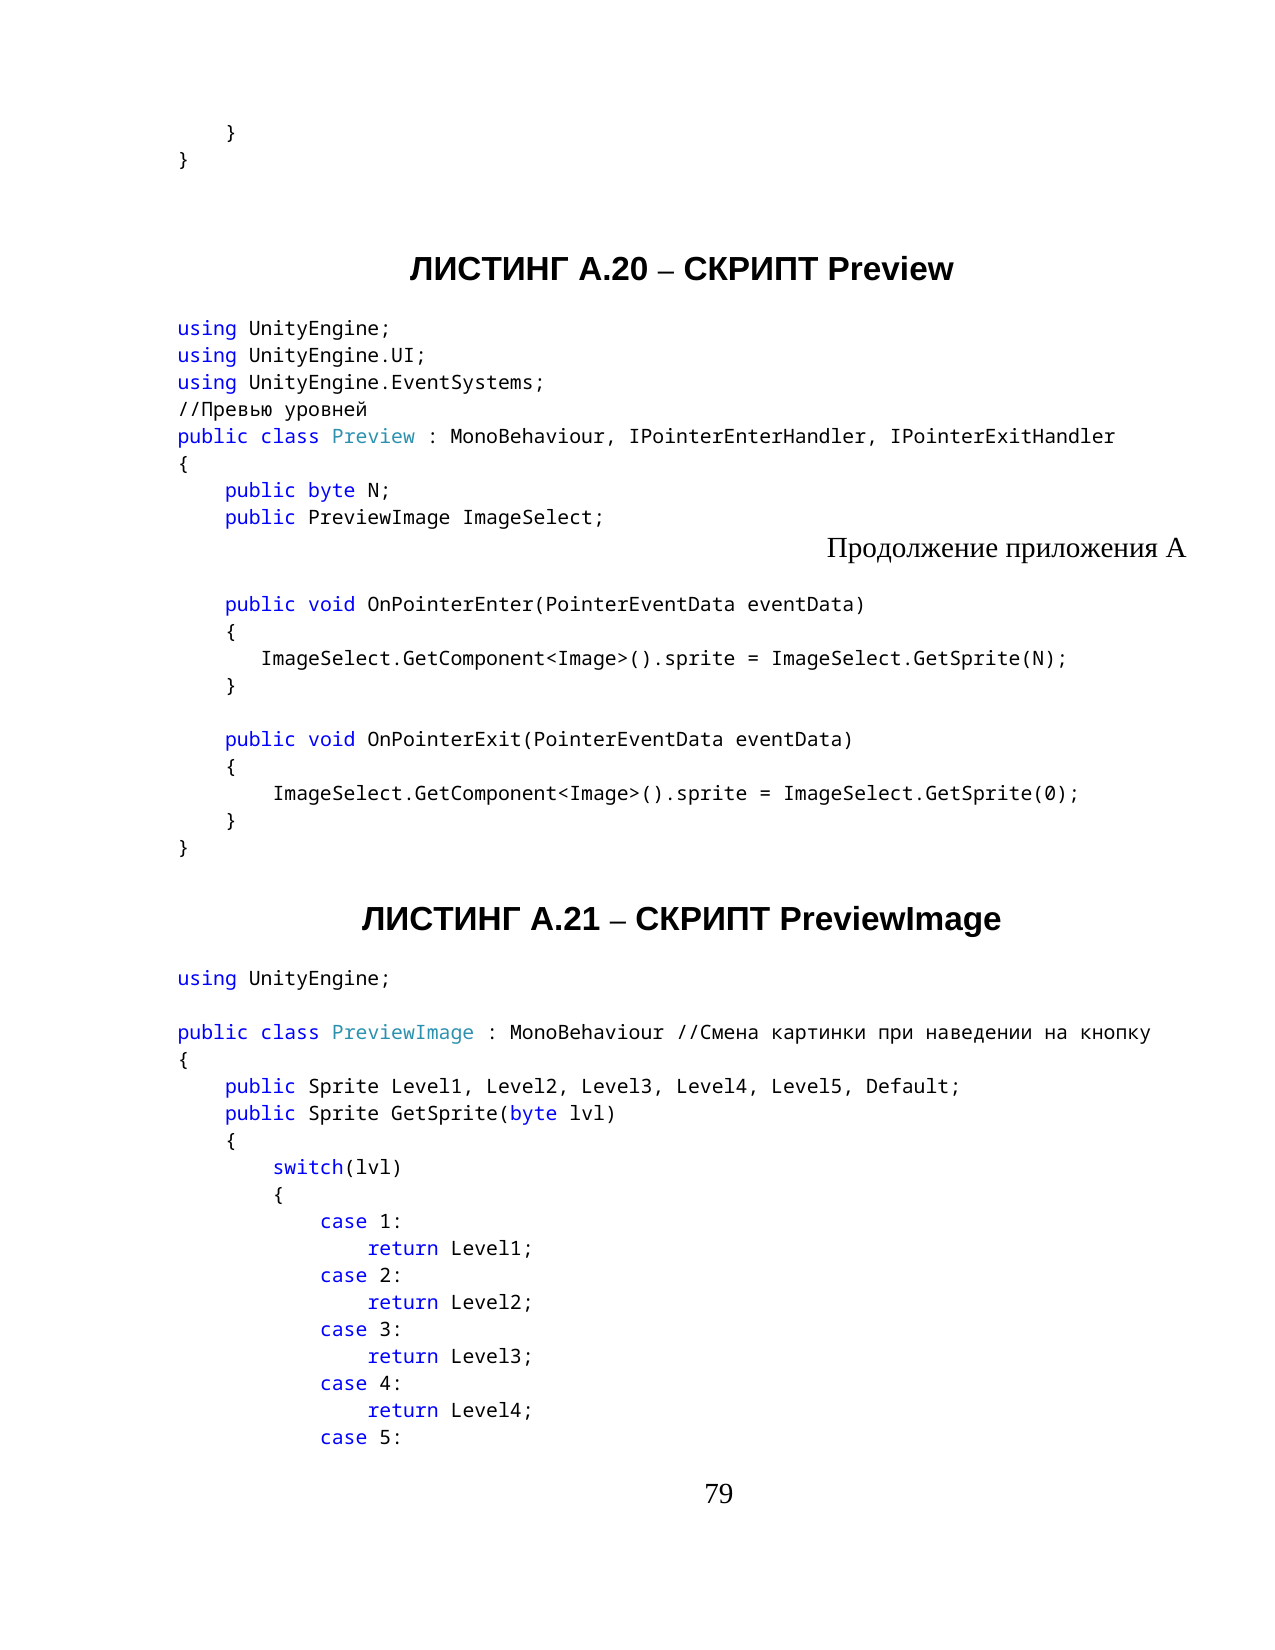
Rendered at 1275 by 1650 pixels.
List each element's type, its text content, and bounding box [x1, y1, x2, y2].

text } [177, 672, 1186, 699]
text case 3: [177, 1315, 1186, 1342]
text case 5: [177, 1423, 1186, 1450]
text public void OnPointerEnter(PointerEventData eventData) [177, 591, 1186, 618]
text return Level2; [177, 1288, 1186, 1315]
text { [177, 1126, 1186, 1153]
text //Превью уровней [177, 395, 1186, 422]
text } [177, 833, 1186, 861]
text public byte N; [177, 476, 1186, 503]
text public PreviewImage ImageSelect; [177, 503, 1186, 530]
text ImageSelect.GetComponent<Image>().sprite = ImageSelect.GetSprite(0); [177, 779, 1186, 807]
text public Sprite GetSprite(byte lvl) [177, 1099, 1186, 1126]
text case 4: [177, 1369, 1186, 1396]
text } [177, 145, 1186, 172]
text using UnityEngine; [177, 314, 1186, 341]
text { [177, 1045, 1186, 1072]
text using UnityEngine.EventSystems; [177, 368, 1186, 395]
text { [177, 618, 1186, 645]
text public class PreviewImage : MonoBehaviour //Смена картинки при наведении на кнопку [177, 1018, 1186, 1045]
text using UnityEngine; [177, 964, 1186, 991]
text return Level4; [177, 1396, 1186, 1423]
text ЛИСТИНГ А.20 – СКРИПТ Preview [177, 249, 1186, 287]
text case 2: [177, 1261, 1186, 1288]
text using UnityEngine.UI; [177, 341, 1186, 368]
text ЛИСТИНГ А.21 – СКРИПТ PreviewImage [177, 899, 1186, 937]
text public void OnPointerExit(PointerEventData eventData) [177, 726, 1186, 753]
text return Level3; [177, 1342, 1186, 1369]
text } [177, 807, 1186, 833]
text ImageSelect.GetComponent<Image>().sprite = ImageSelect.GetSprite(N); [177, 645, 1186, 672]
text { [177, 753, 1186, 779]
text return Level1; [177, 1234, 1186, 1261]
text { [177, 449, 1186, 476]
text { [177, 1180, 1186, 1207]
text case 1: [177, 1207, 1186, 1234]
text public Sprite Level1, Level2, Level3, Level4, Level5, Default; [177, 1072, 1186, 1099]
text public class Preview : MonoBehaviour, IPointerEnterHandler, IPointerExitHandler [177, 422, 1186, 449]
text } [177, 118, 1186, 145]
text Продолжение приложения А [177, 530, 1186, 564]
text switch(lvl) [177, 1153, 1186, 1180]
